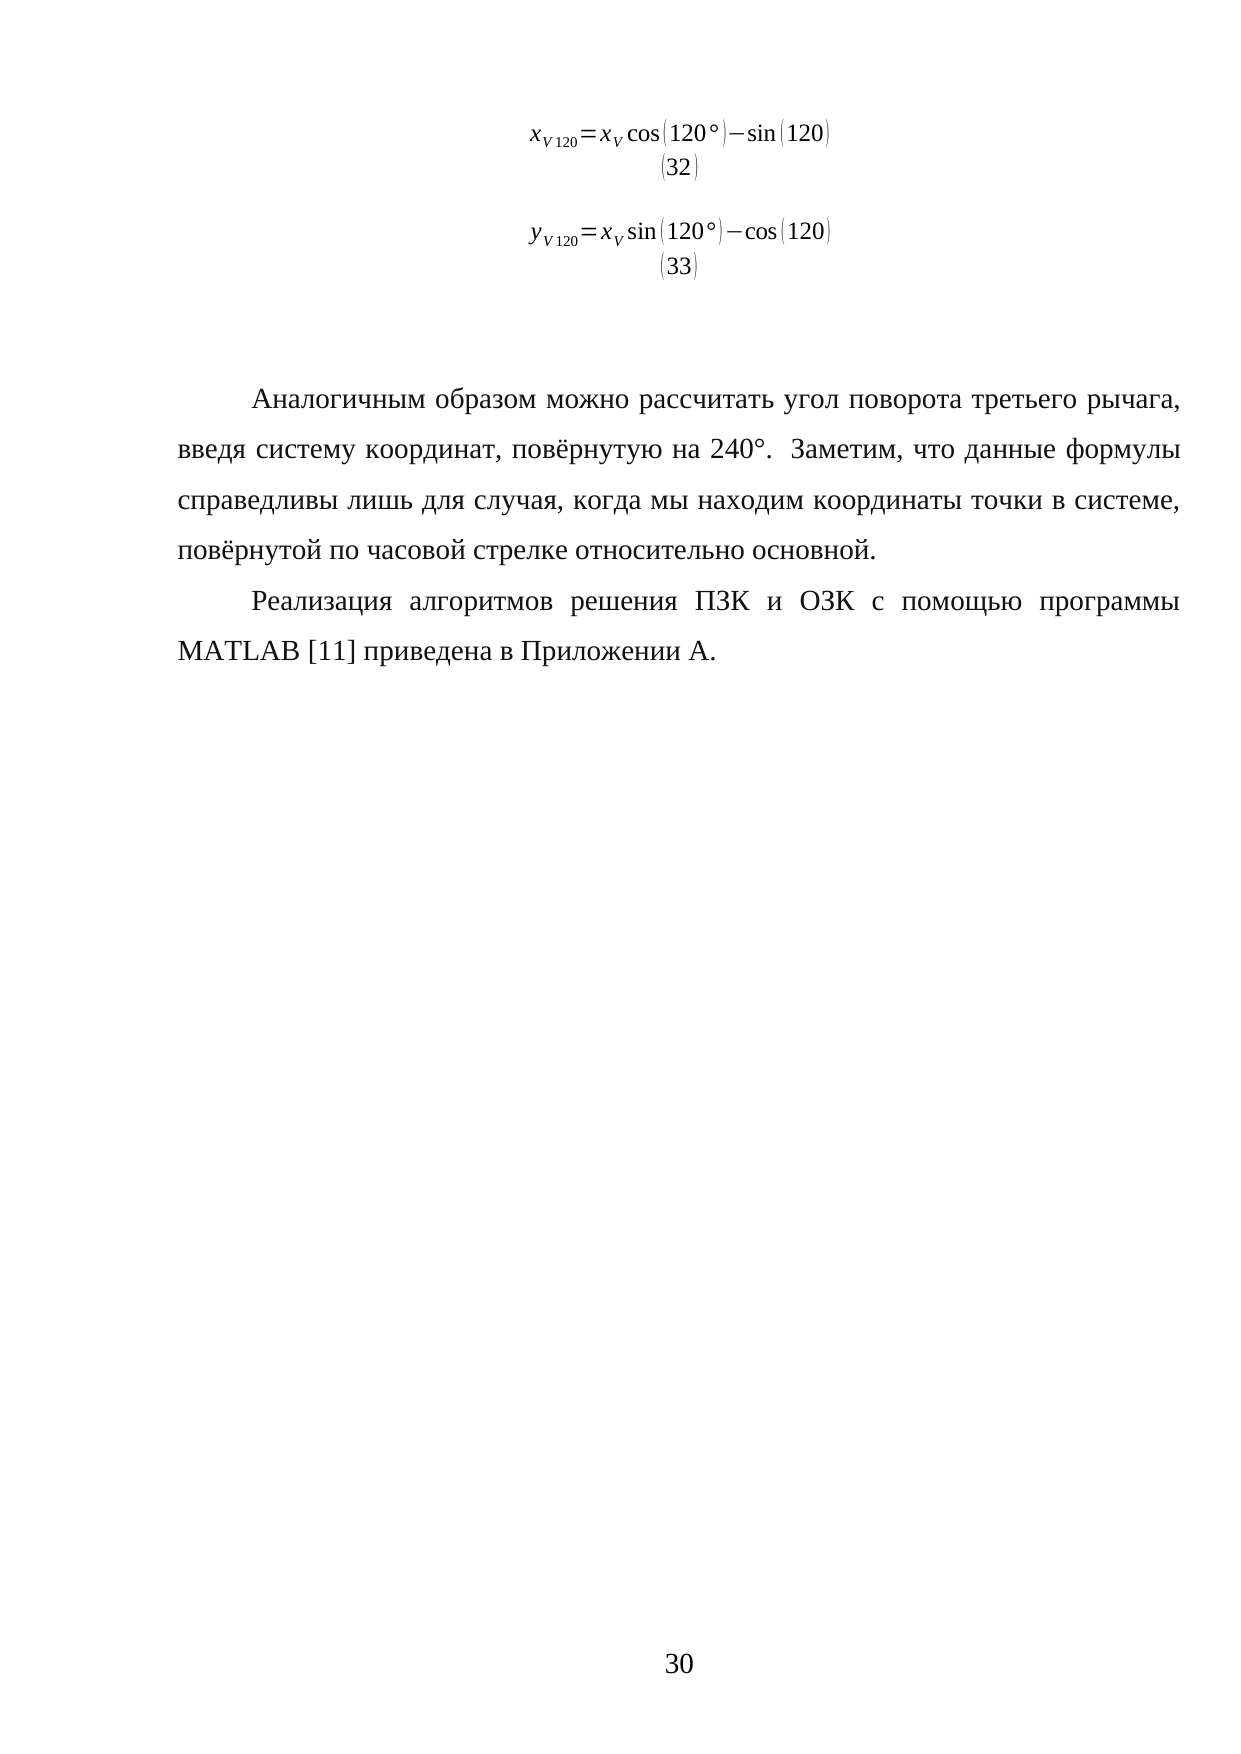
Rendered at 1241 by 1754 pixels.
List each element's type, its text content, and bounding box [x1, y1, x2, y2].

text Аналогичным образом можно рассчитать угол поворота третьего рычага, введя систему координат, повёрнутую на 240°. Заметим, что данные формулы справедливы лишь для случая, когда мы находим координаты точки в системе, повёрнутой по часовой стрелке относительно основной. [177, 381, 1181, 482]
text Реализация алгоритмов решения ПЗК и ОЗК с помощью программы MATLAB [11] приведена в Приложении А. [177, 583, 1181, 666]
text Аналогичным образом можно рассчитать угол поворота третьего рычага, введя систему координат, повёрнутую на 240°. Заметим, что данные формулы справедливы лишь для случая, когда мы находим координаты точки в системе, повёрнутой по часовой стрелке относительно основной. [177, 516, 1181, 566]
